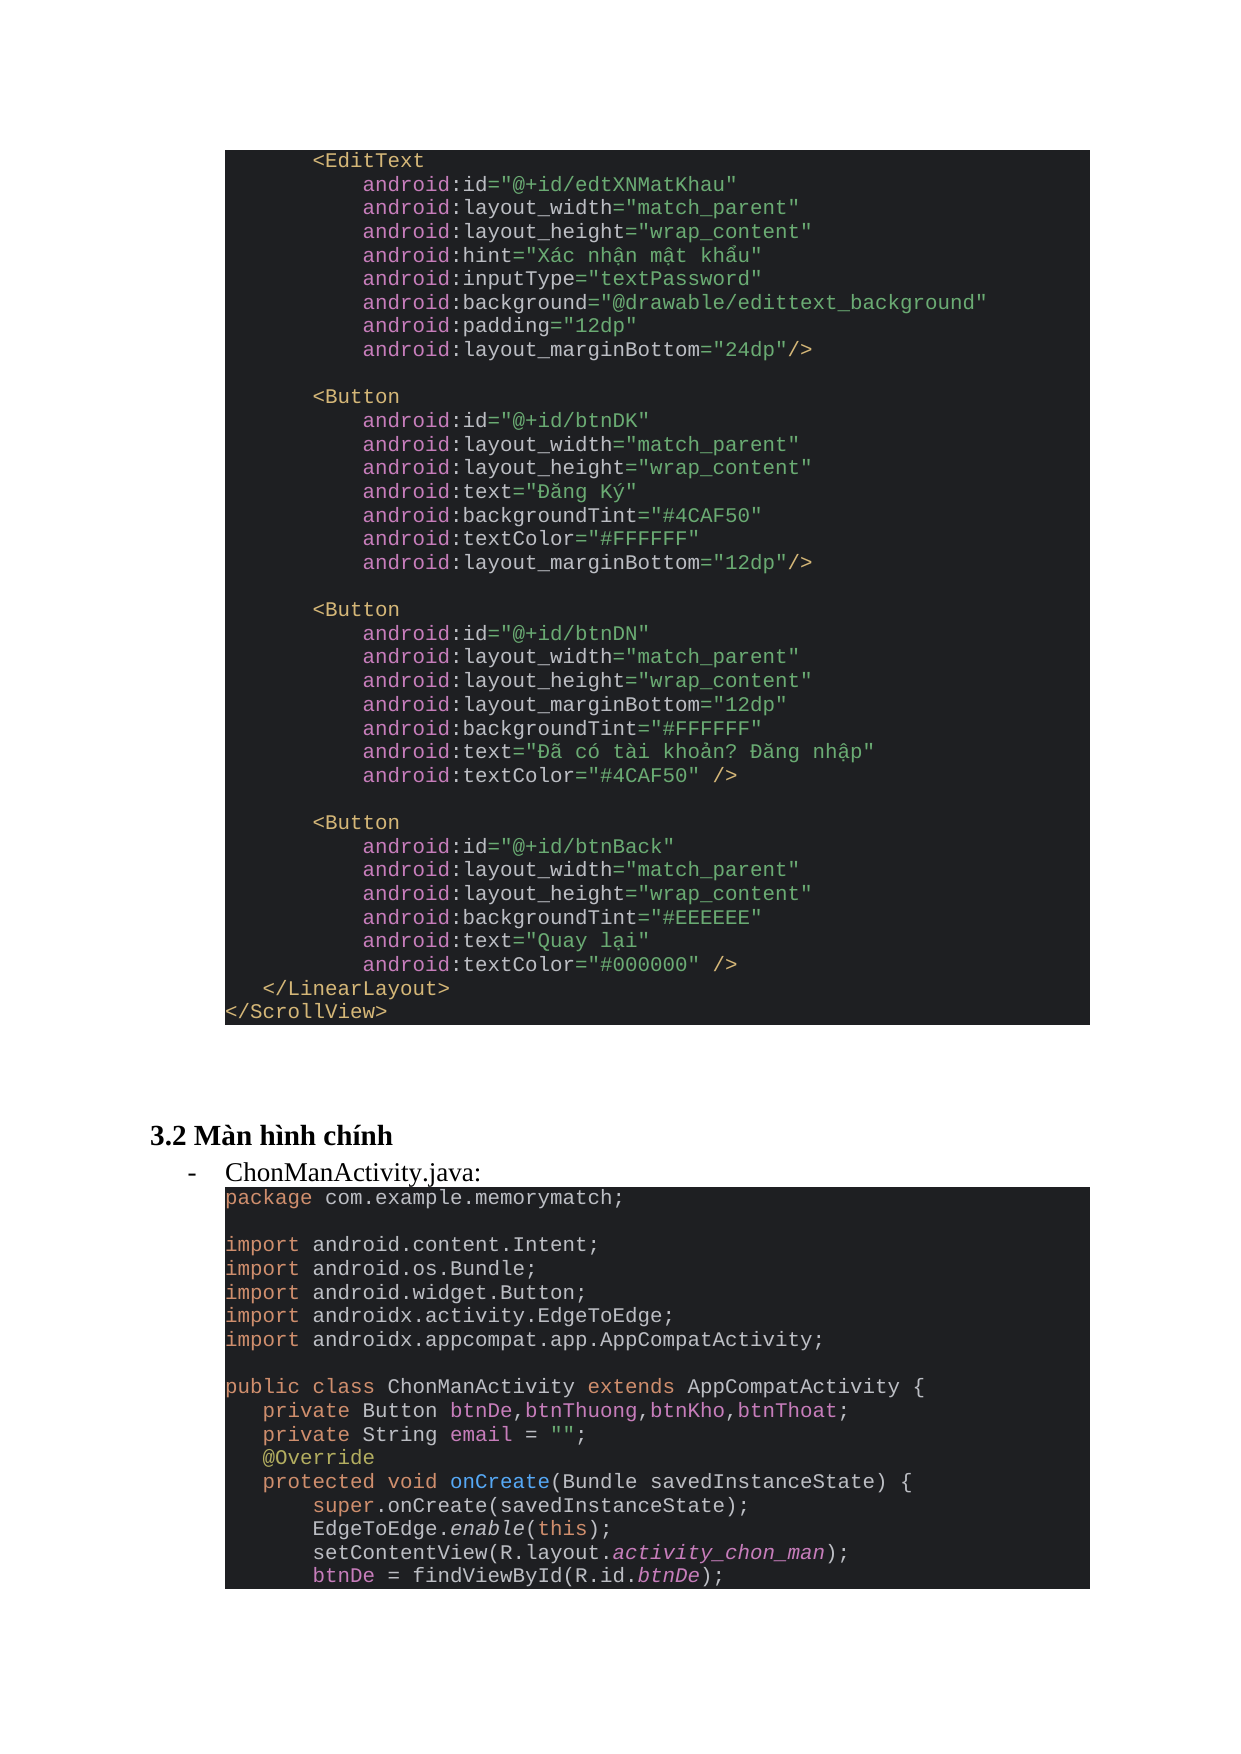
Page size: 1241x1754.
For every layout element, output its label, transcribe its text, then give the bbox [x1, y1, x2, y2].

text <Button [225, 599, 1090, 623]
text android:inputType="textPassword" [225, 268, 1090, 292]
text import androidx.activity.EdgeToEdge; [225, 1305, 1090, 1329]
text android:textColor="#FFFFFF" [225, 528, 1090, 552]
text android:layout_width="match_parent" [225, 434, 1090, 457]
text <EditText [225, 150, 1090, 174]
text private String email = ""; [225, 1424, 1090, 1447]
text android:layout_width="match_parent" [225, 197, 1090, 221]
text android:layout_width="match_parent" [225, 647, 1090, 670]
text android:layout_width="match_parent" [225, 859, 1090, 883]
text android:id="@+id/btnBack" [225, 836, 1090, 859]
text android:layout_height="wrap_content" [225, 670, 1090, 694]
text android:textColor="#000000" /> [225, 954, 1090, 978]
text <Button [225, 812, 1090, 836]
text private Button btnDe,btnThuong,btnKho,btnThoat; [225, 1400, 1090, 1424]
text android:layout_marginBottom="24dp"/> [225, 339, 1090, 363]
text android:backgroundTint="#EEEEEE" [225, 907, 1090, 930]
text android:text [225, 930, 1090, 954]
text android:id="@+id/edtXNMatKhau" [225, 174, 1090, 197]
text android:text="Đã có tài khoản? Đăng nhập" [225, 741, 1090, 765]
text android:textColor="#4CAF50" /> [225, 765, 1090, 788]
text android:padding="12dp" [225, 316, 1090, 339]
text import android.content.Intent; [225, 1234, 1090, 1258]
text </LinearLayout> [225, 978, 1090, 1001]
text btnDe = findViewById(R.id.btnDe); [225, 1566, 1090, 1589]
text EdgeToEdge.enable(this); [225, 1518, 1090, 1542]
text import androidx.appcompat.app.AppCompatActivity; [225, 1329, 1090, 1353]
text public class ChonManActivity extends AppCompatActivity { [225, 1376, 1090, 1400]
text android:backgroundTint="#4CAF50" [225, 505, 1090, 528]
text import android.os.Bundle; [225, 1258, 1090, 1282]
text android:backgroundTint="#FFFFFF" [225, 717, 1090, 741]
text android:id="@+id/btnDN" [225, 623, 1090, 647]
text </ScrollView> [225, 1001, 1090, 1025]
text setContentView(R.layout.activity_chon_man); [225, 1542, 1090, 1566]
text super.onCreate(savedInstanceState); [225, 1494, 1090, 1518]
text android:layout_height="wrap_content" [225, 221, 1090, 244]
text protected void onCreate(Bundle savedInstanceState) { [225, 1471, 1090, 1494]
text package com.example.memorymatch; [225, 1187, 1090, 1211]
text android:hint [225, 244, 1090, 268]
text android:layout_marginBottom="12dp"/> [225, 552, 1090, 576]
text android:background="@drawable/edittext_background" [225, 292, 1090, 316]
text android:text="Đăng Ký" [225, 481, 1090, 505]
text android:id="@+id/btnDK" [225, 410, 1090, 434]
text android:layout_marginBottom="12dp" [225, 694, 1090, 717]
text <Button [225, 386, 1090, 410]
text android:layout_height="wrap_content" [225, 457, 1090, 481]
text @Override [225, 1447, 1090, 1471]
text import android.widget.Button; [225, 1282, 1090, 1305]
text android:layout_height="wrap_content" [225, 883, 1090, 907]
text 3.2 Màn hình chính [150, 1118, 1090, 1152]
subtitle ChonManActivity.java: [187, 1156, 1090, 1187]
